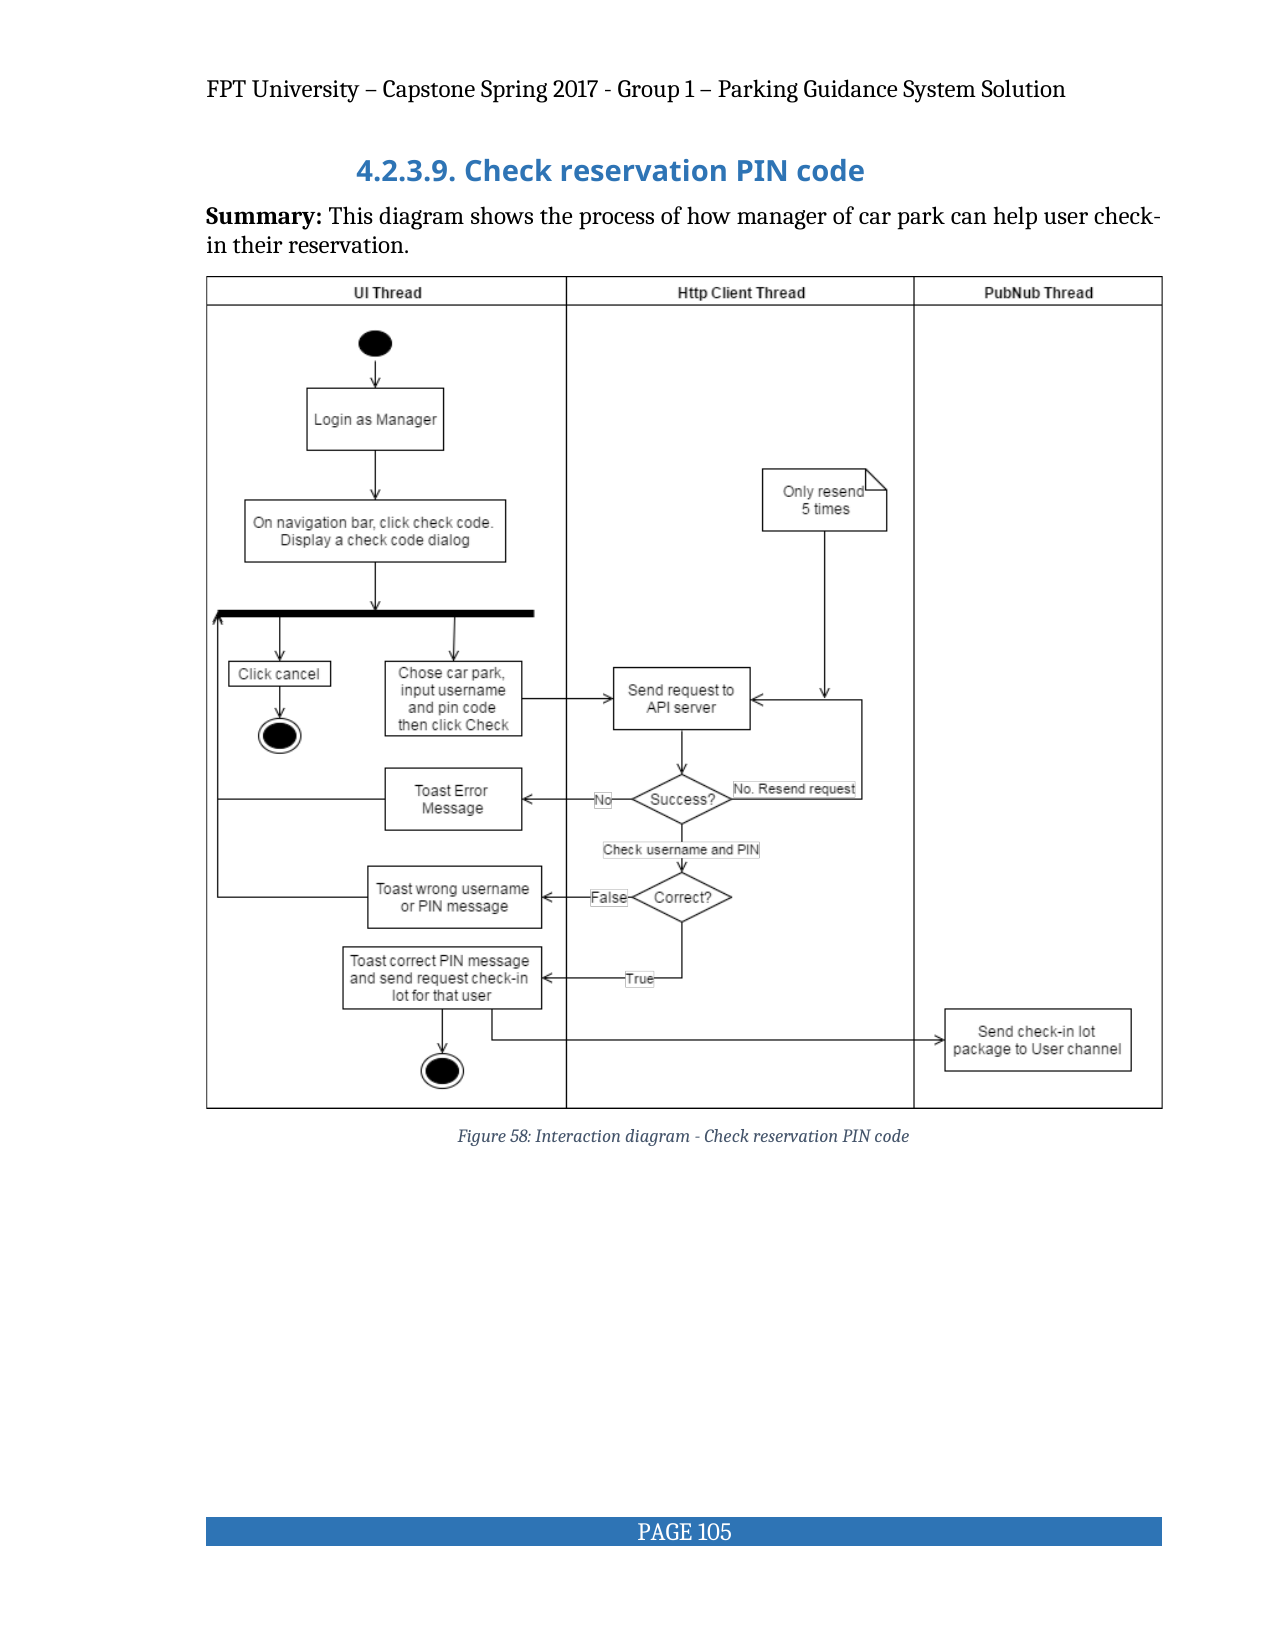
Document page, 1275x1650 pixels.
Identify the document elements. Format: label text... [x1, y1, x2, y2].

subtitle Check reservation PIN code [206, 150, 1162, 190]
picture [206, 276, 1163, 1109]
text Summary: This diagram shows the process of how manager of car park can help user check-in their reservation. [206, 202, 1162, 260]
